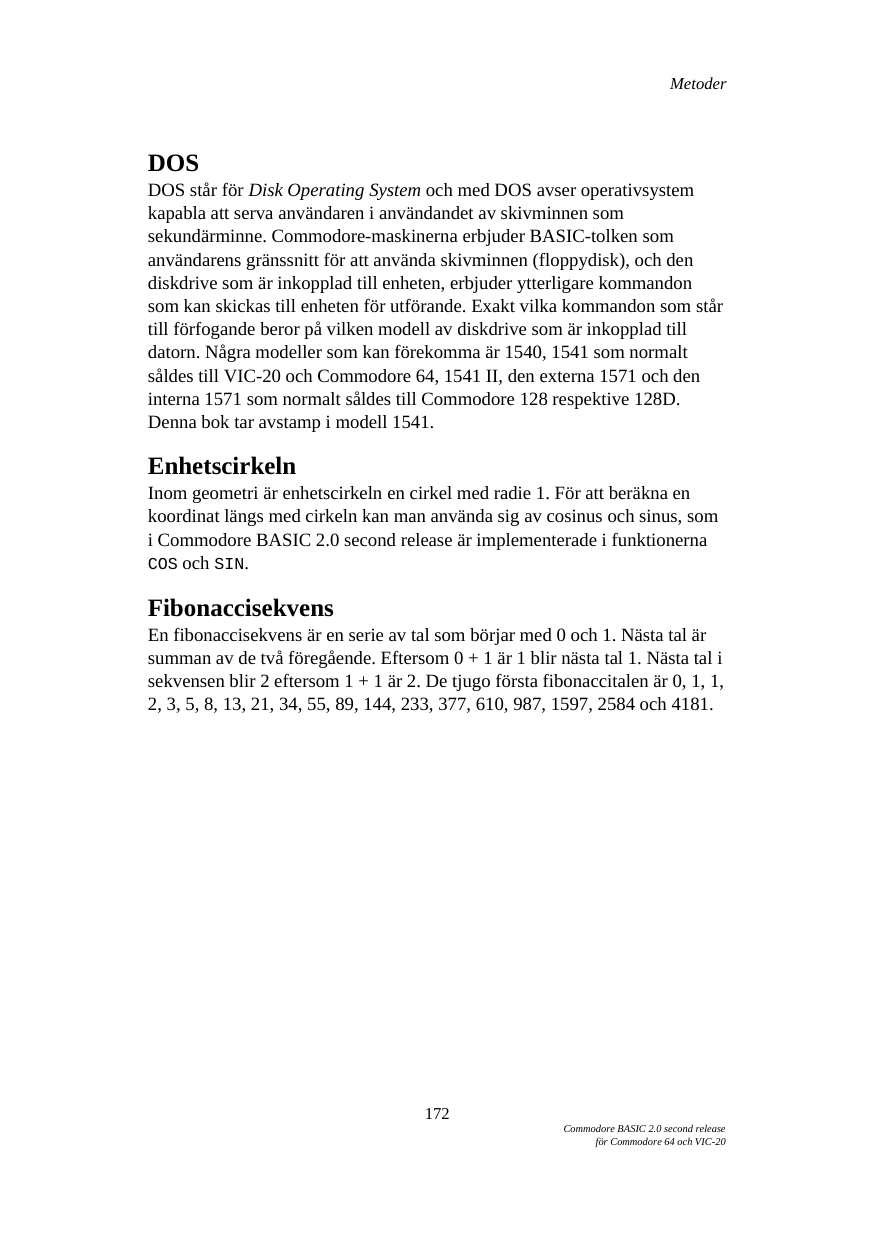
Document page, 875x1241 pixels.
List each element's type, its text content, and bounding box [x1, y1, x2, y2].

subtitle Fibonaccisekvens [148, 593, 726, 621]
text DOS står för Disk Operating System och med DOS avser operativsystem kapabla att serva användaren i användandet av skivminnen som sekundärminne. Commodore-maskinerna erbjuder BASIC-tolken som användarens gränssnitt för att använda skivminnen (floppydisk), och den diskdrive som är inkopplad till enheten, erbjuder ytterligare kommandon som kan skickas till enheten för utförande. Exakt vilka kommandon som står till förfogande beror på vilken modell av diskdrive som är inkopplad till datorn. Några modeller som kan förekomma är 1540, 1541 som normalt såldes till VIC-20 och Commodore 64, 1541 II, den externa 1571 och den interna 1571 som normalt såldes till Commodore 128 respektive 128D. Denna bok tar avstamp i modell 1541. [148, 179, 726, 433]
text En fibonaccisekvens är en serie av tal som börjar med 0 och 1. Nästa tal är summan av de två föregående. Eftersom 0 + 1 är 1 blir nästa tal 1. Nästa tal i sekvensen blir 2 eftersom 1 + 1 är 2. De tjugo första fibonaccitalen är 0, 1, 1, 2, 3, 5, 8, 13, 21, 34, 55, 89, 144, 233, 377, 610, 987, 1597, 2584 och 4181. [148, 624, 726, 715]
subtitle DOS [148, 148, 726, 176]
text Inom geometri är enhetscirkeln en cirkel med radie 1. För att beräkna en koordinat längs med cirkeln kan man använda sig av cosinus och sinus, som i Commodore BASIC 2.0 second release är implementerade i funktionerna COS och SIN. [148, 482, 726, 574]
subtitle Enhetscirkeln [148, 451, 726, 480]
